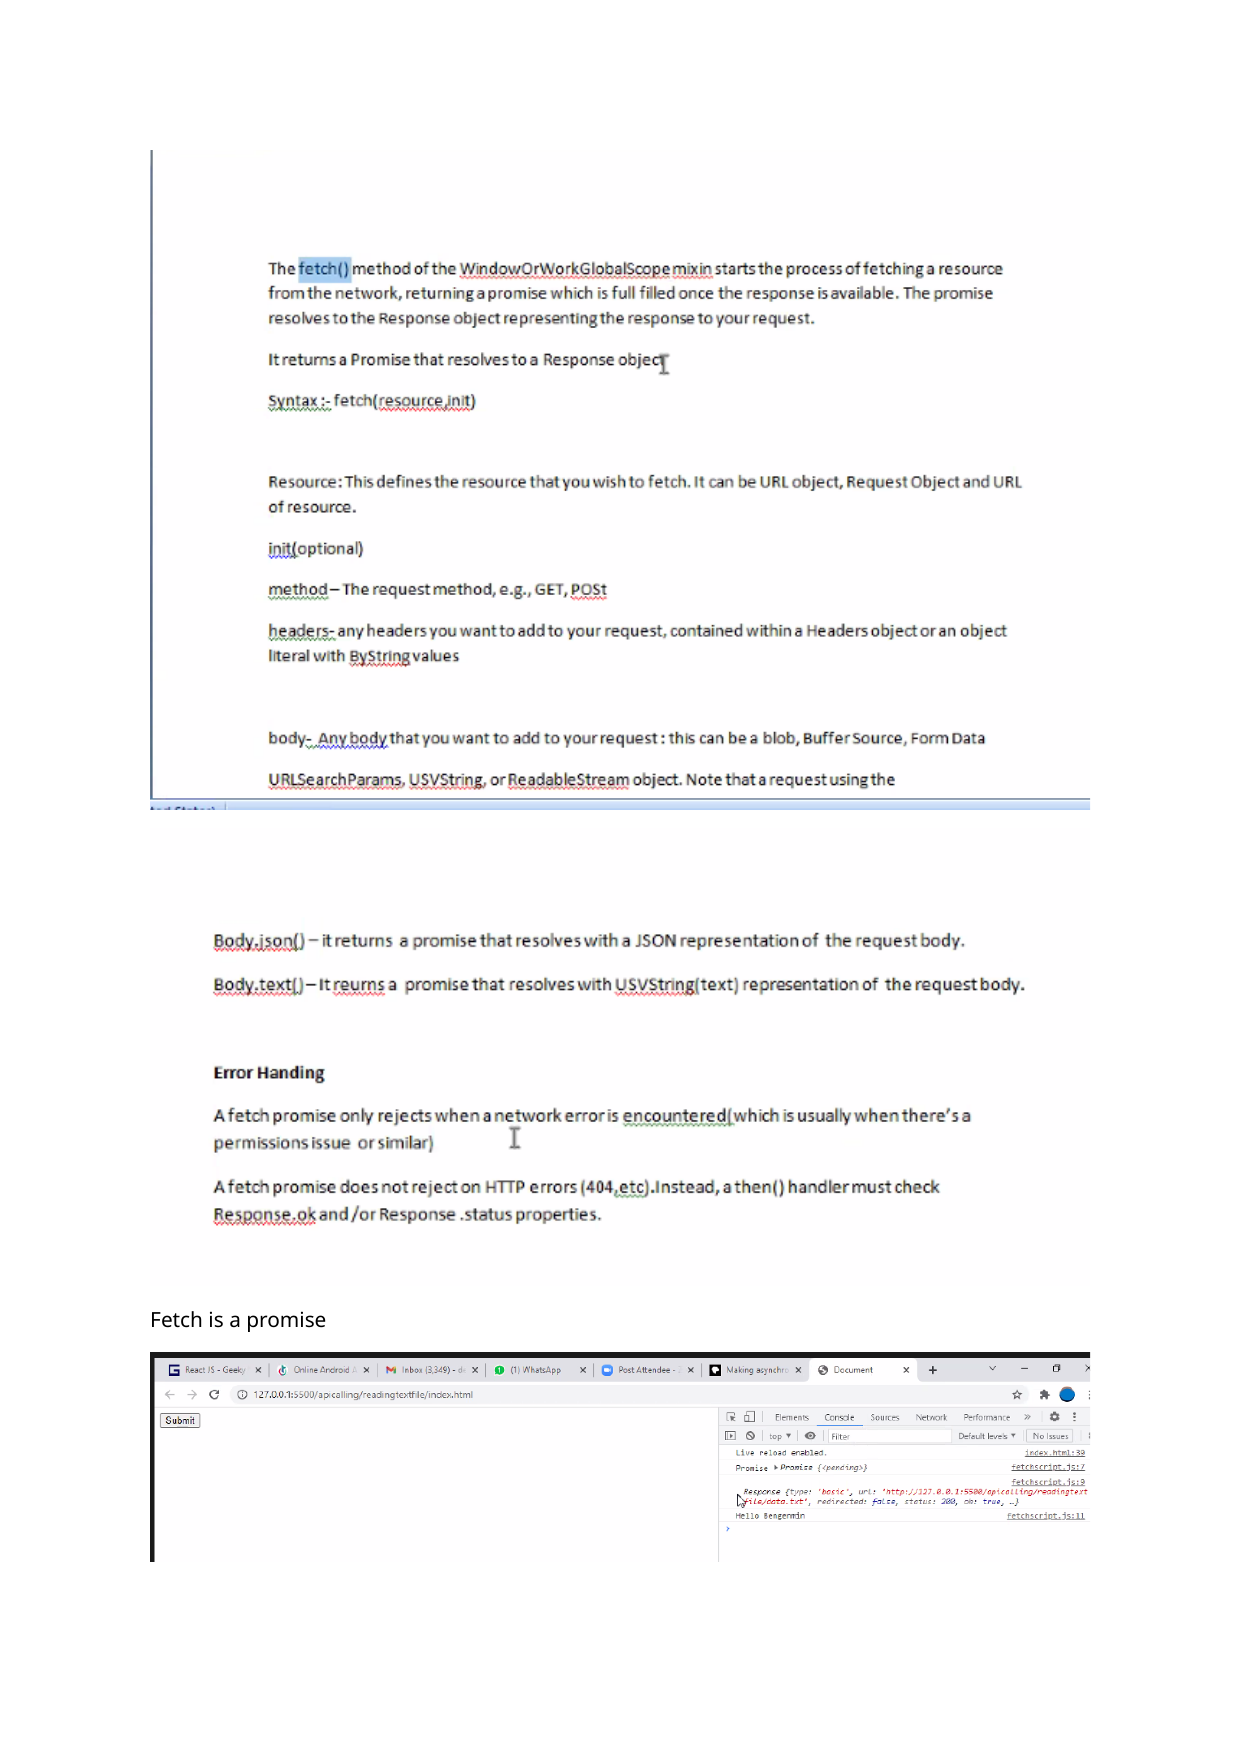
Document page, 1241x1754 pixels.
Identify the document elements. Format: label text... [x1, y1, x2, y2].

text Fetch is a promise [150, 1305, 1090, 1333]
picture [150, 828, 1091, 1286]
picture [150, 150, 1091, 810]
picture [150, 1352, 1091, 1562]
